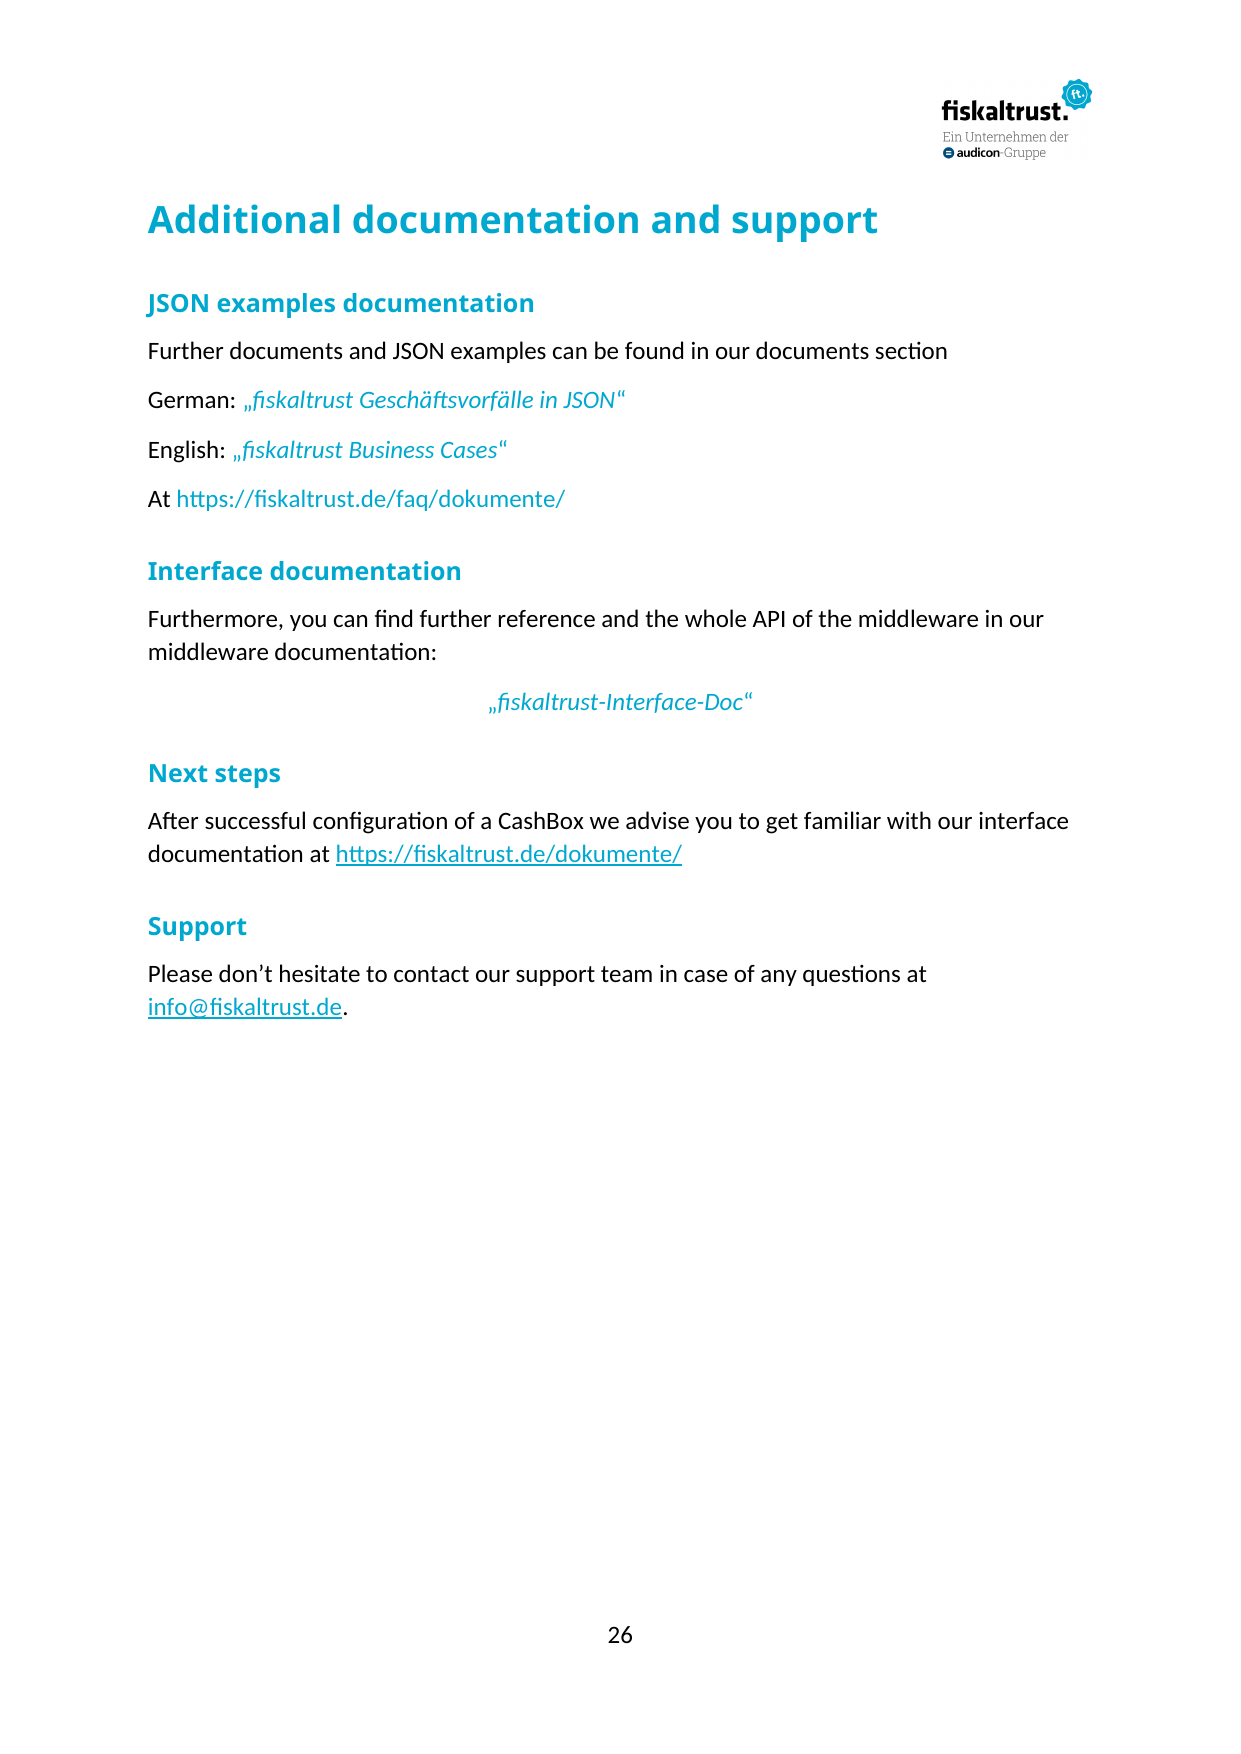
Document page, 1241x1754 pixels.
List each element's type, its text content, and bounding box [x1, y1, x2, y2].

text Further documents and JSON examples can be found in our documents section [148, 335, 1093, 365]
text Furthermore, you can find further reference and the whole API of the middleware in our middleware documentation: [148, 603, 1093, 667]
subtitle Interface documentation [148, 554, 1093, 588]
text At https://fiskaltrust.de/faq/dokumente/ [148, 483, 1093, 514]
text German: „fiskaltrust Geschäftsvorfälle in JSON“ [148, 384, 1093, 415]
text „fiskaltrust-Interface-Doc“ [148, 686, 1093, 716]
subtitle Support [148, 909, 1093, 943]
picture [940, 73, 1093, 163]
text After successful configuration of a CashBox we advise you to get familiar with our interface documentation at https://fiskaltrust.de/dokumente/ [148, 805, 1093, 869]
subtitle Additional documentation and support [148, 193, 1093, 244]
text English: „fiskaltrust Business Cases“ [148, 434, 1093, 464]
subtitle JSON examples documentation [148, 286, 1093, 319]
subtitle Next steps [148, 756, 1093, 790]
text Please don’t hesitate to contact our support team in case of any questions at info@fiskaltrust.de. [148, 958, 1093, 1021]
